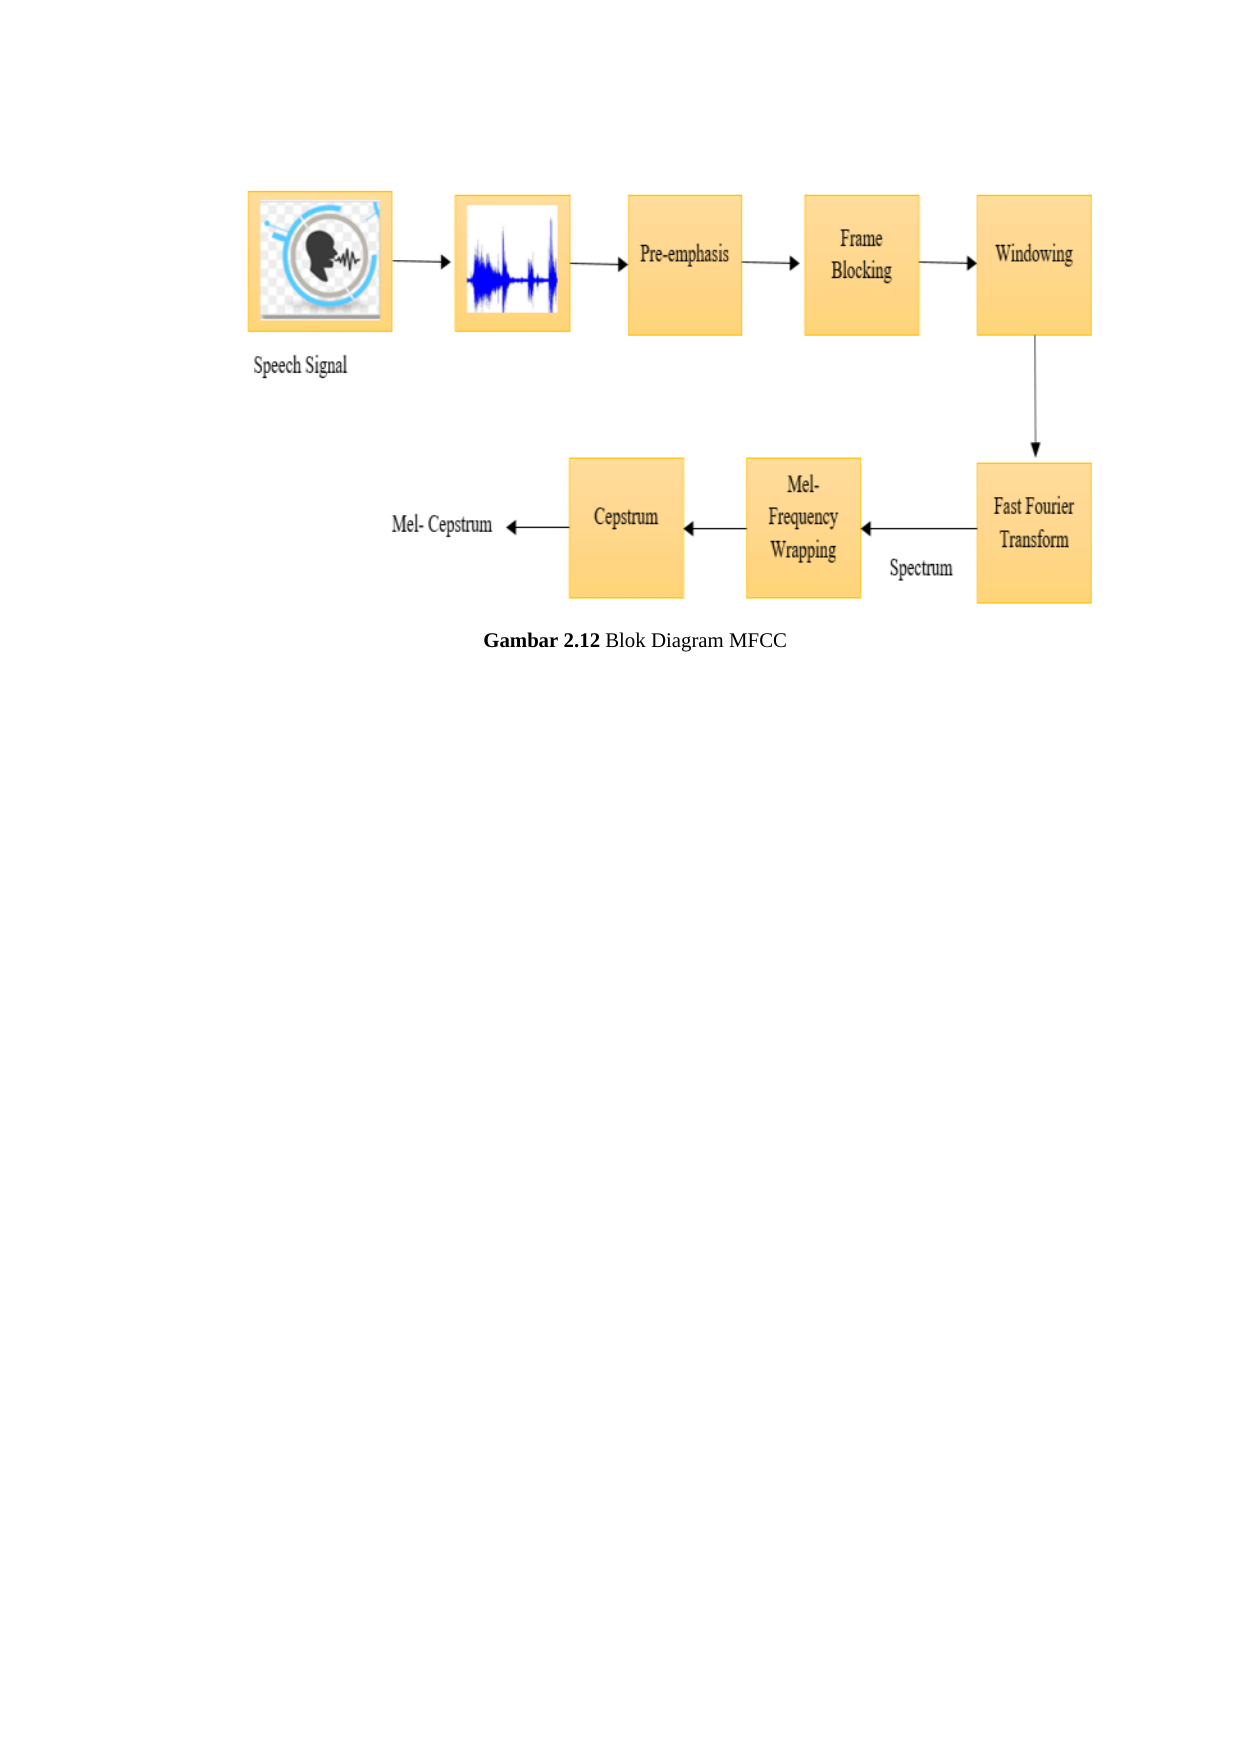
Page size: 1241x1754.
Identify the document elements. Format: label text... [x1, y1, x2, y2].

text Gambar 2.12 Blok Diagram MFCC [207, 628, 1063, 652]
picture [244, 177, 1101, 614]
